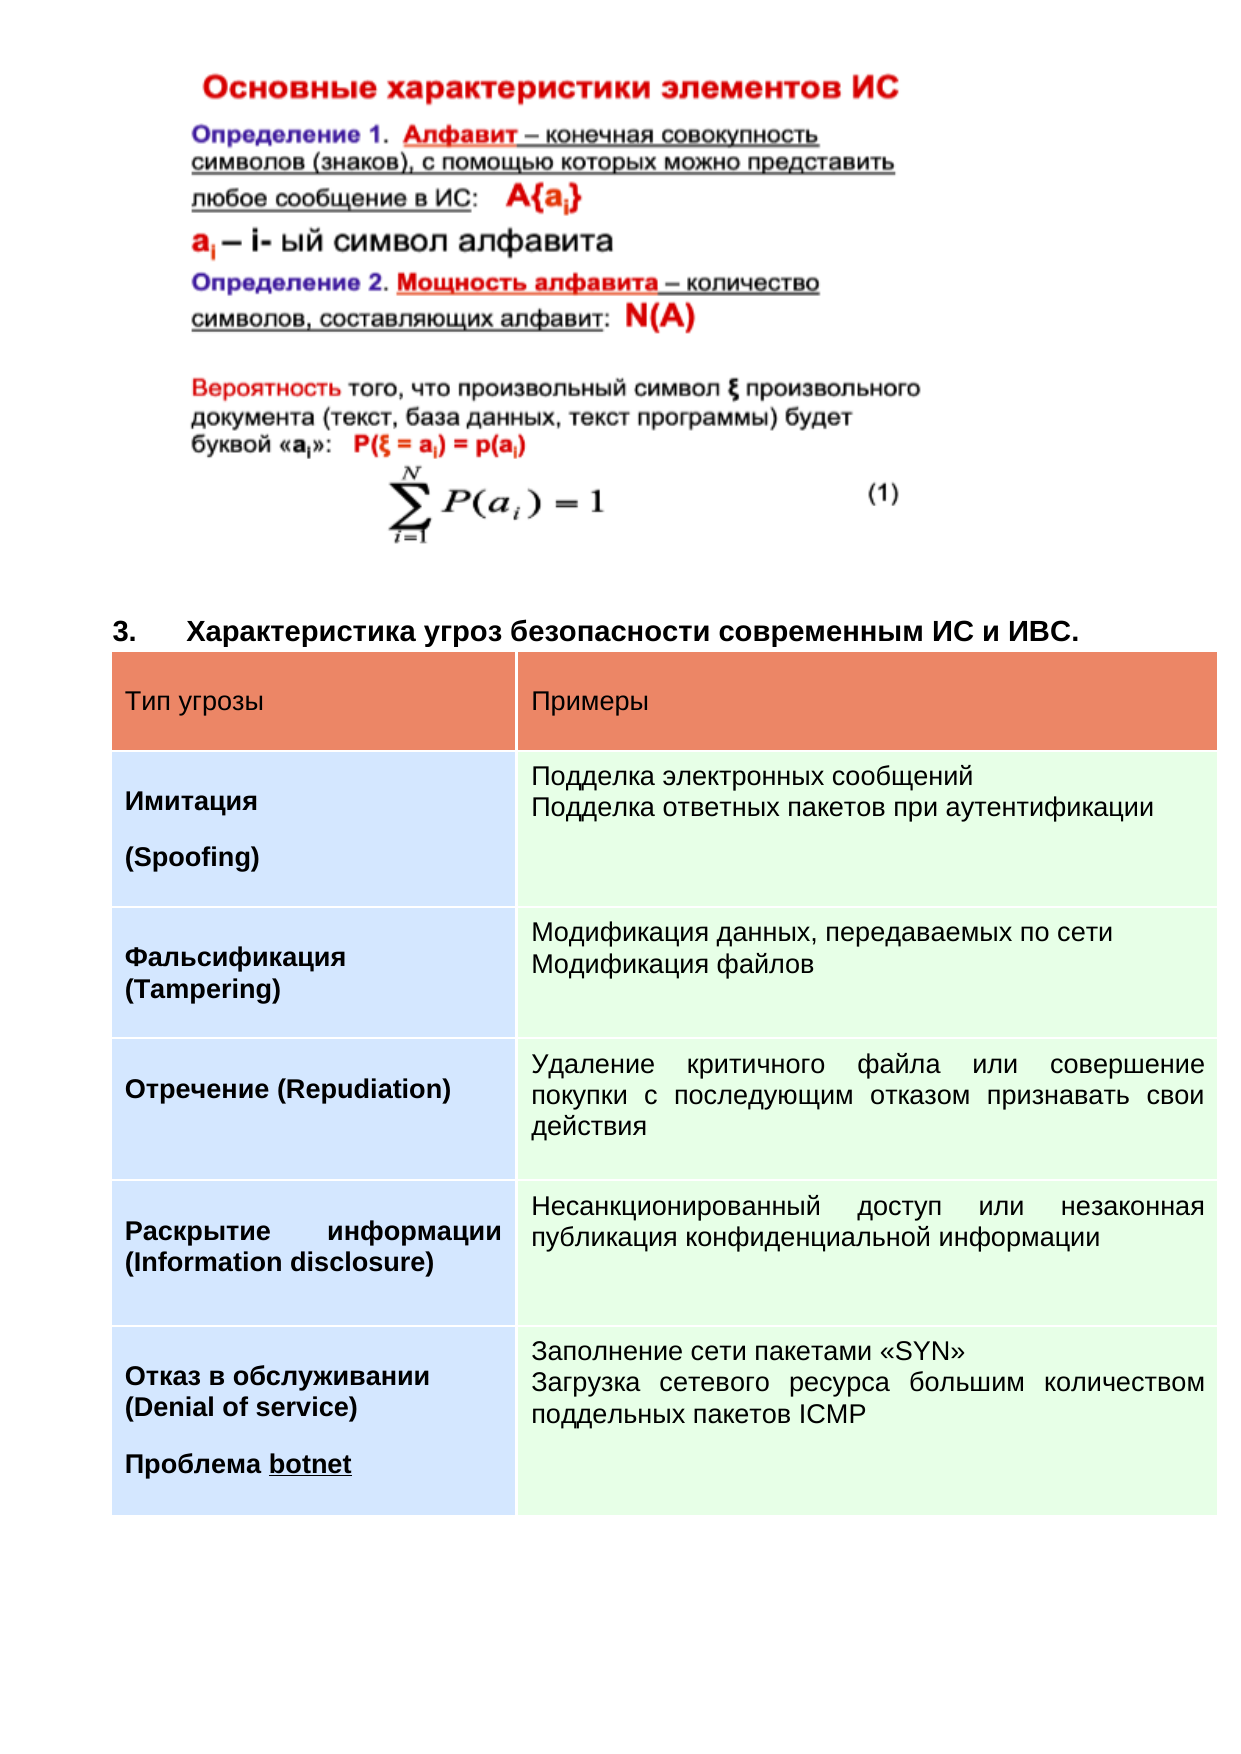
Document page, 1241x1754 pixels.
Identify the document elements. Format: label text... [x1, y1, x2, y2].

table_cell Отказ в обслуживании (Denial of service) Проблема botnet [112, 1327, 515, 1515]
table_cell Модификация данных, передаваемых по сети Модификация файлов [518, 908, 1217, 1037]
subtitle 3. Характеристика угроз безопасности современным ИС и ИВС. [112, 613, 1193, 647]
picture [156, 53, 994, 564]
table_cell Отречение (Repudiation) [112, 1039, 515, 1179]
table_cell Фальсификация (Tampering) [112, 908, 515, 1037]
table_cell Несанкционированный доступ или незаконная публикация конфиденциальной информации [518, 1181, 1217, 1325]
table_header Примеры [518, 652, 1217, 750]
table_cell Удаление критичного файла или совершение покупки с последующим отказом признавать свои действия [518, 1039, 1217, 1179]
table_header Тип угрозы [112, 652, 515, 750]
table_cell Заполнение сети пакетами «SYN» Загрузка сетевого ресурса большим количеством поддельных пакетов ICMP [518, 1327, 1217, 1515]
table_cell Раскрытие информации (Information disclosure) [112, 1181, 515, 1325]
table_cell Имитация (Spoofing) [112, 752, 515, 906]
table_cell Подделка электронных сообщений Подделка ответных пакетов при аутентификации [518, 752, 1217, 906]
